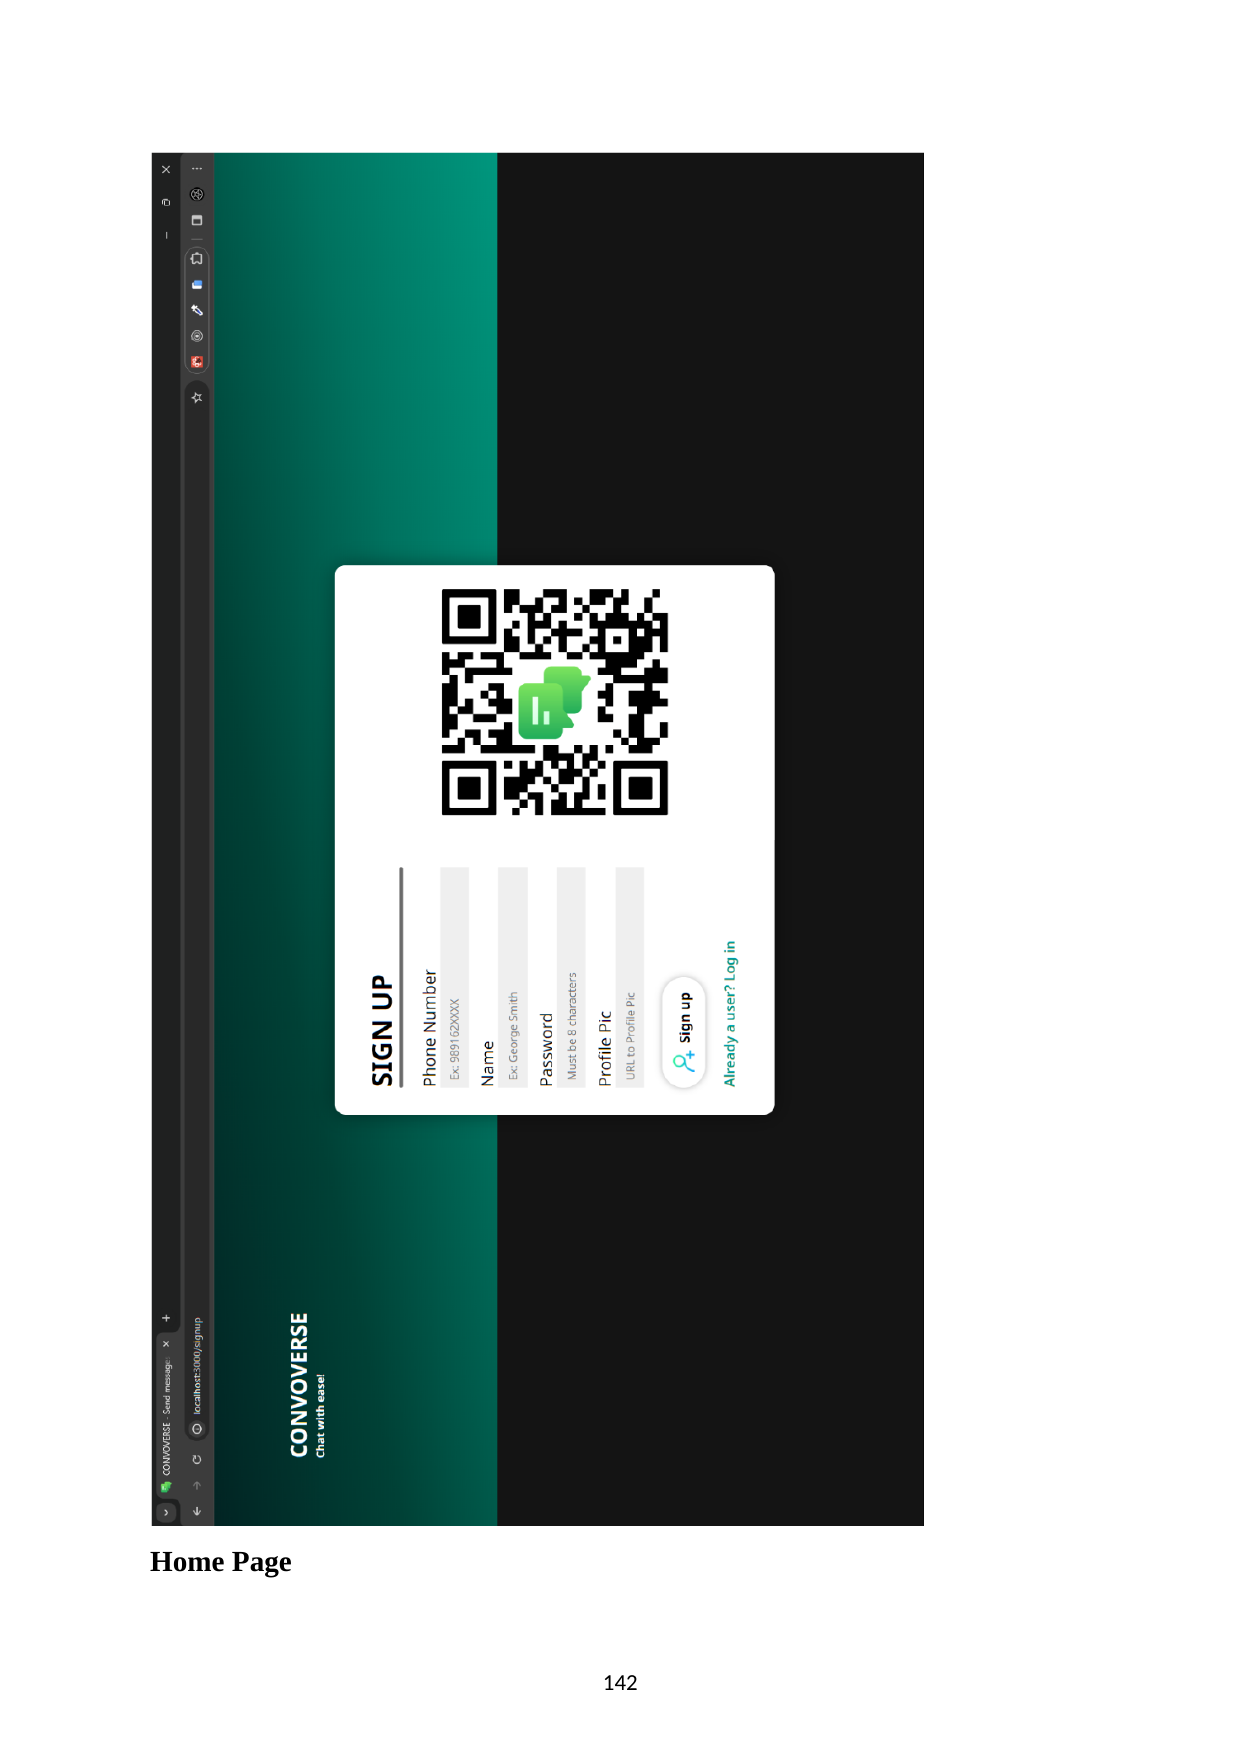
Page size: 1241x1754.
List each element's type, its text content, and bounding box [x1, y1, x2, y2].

picture [152, 154, 924, 1526]
text Home Page [150, 1544, 1090, 1578]
